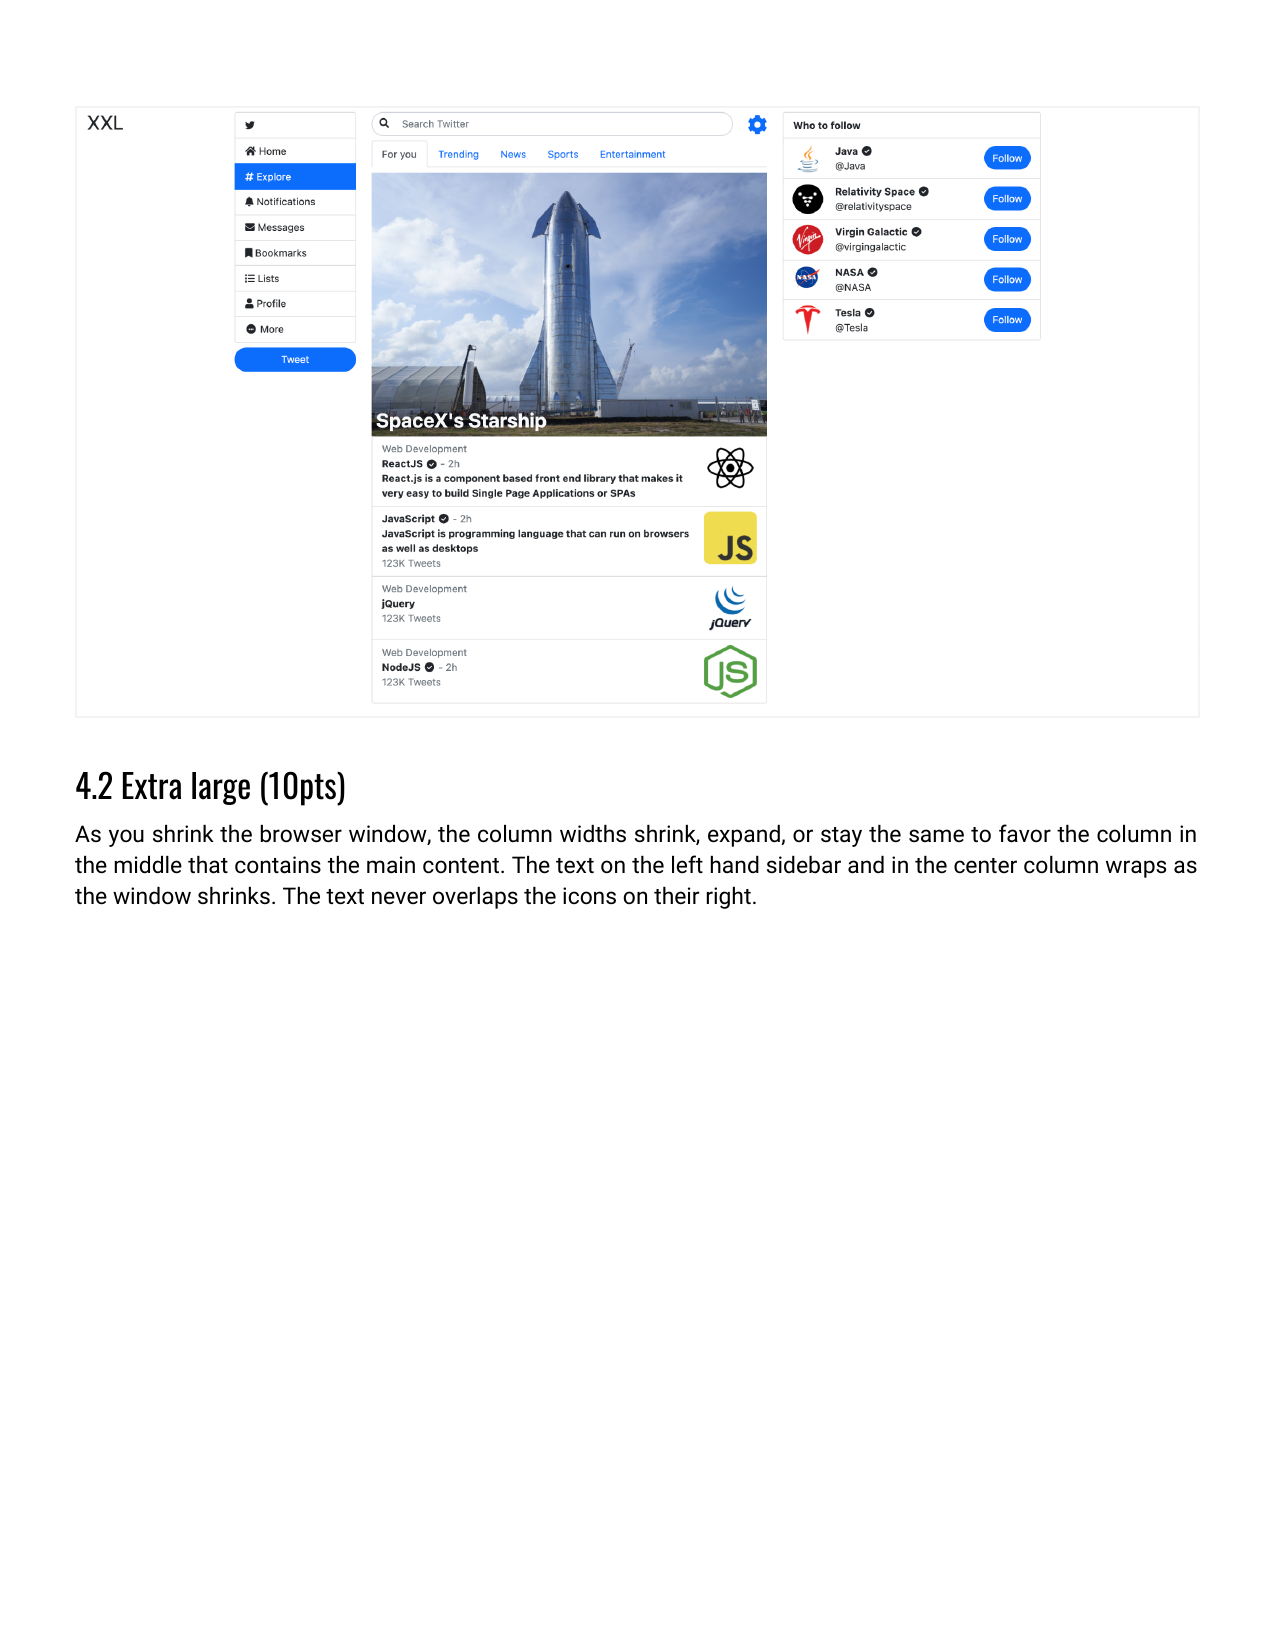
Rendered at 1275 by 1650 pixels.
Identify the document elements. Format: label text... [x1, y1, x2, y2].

picture [77, 108, 1198, 716]
subtitle 4.2 Extra large (10pts) [75, 760, 1200, 809]
text As you shrink the browser window, the column widths shrink, expand, or stay the same to favor the column in the middle that contains the main content. The text on the left hand sidebar and in the center column wraps as the window shrinks. The text never overlaps the icons on their right. [75, 822, 1200, 910]
